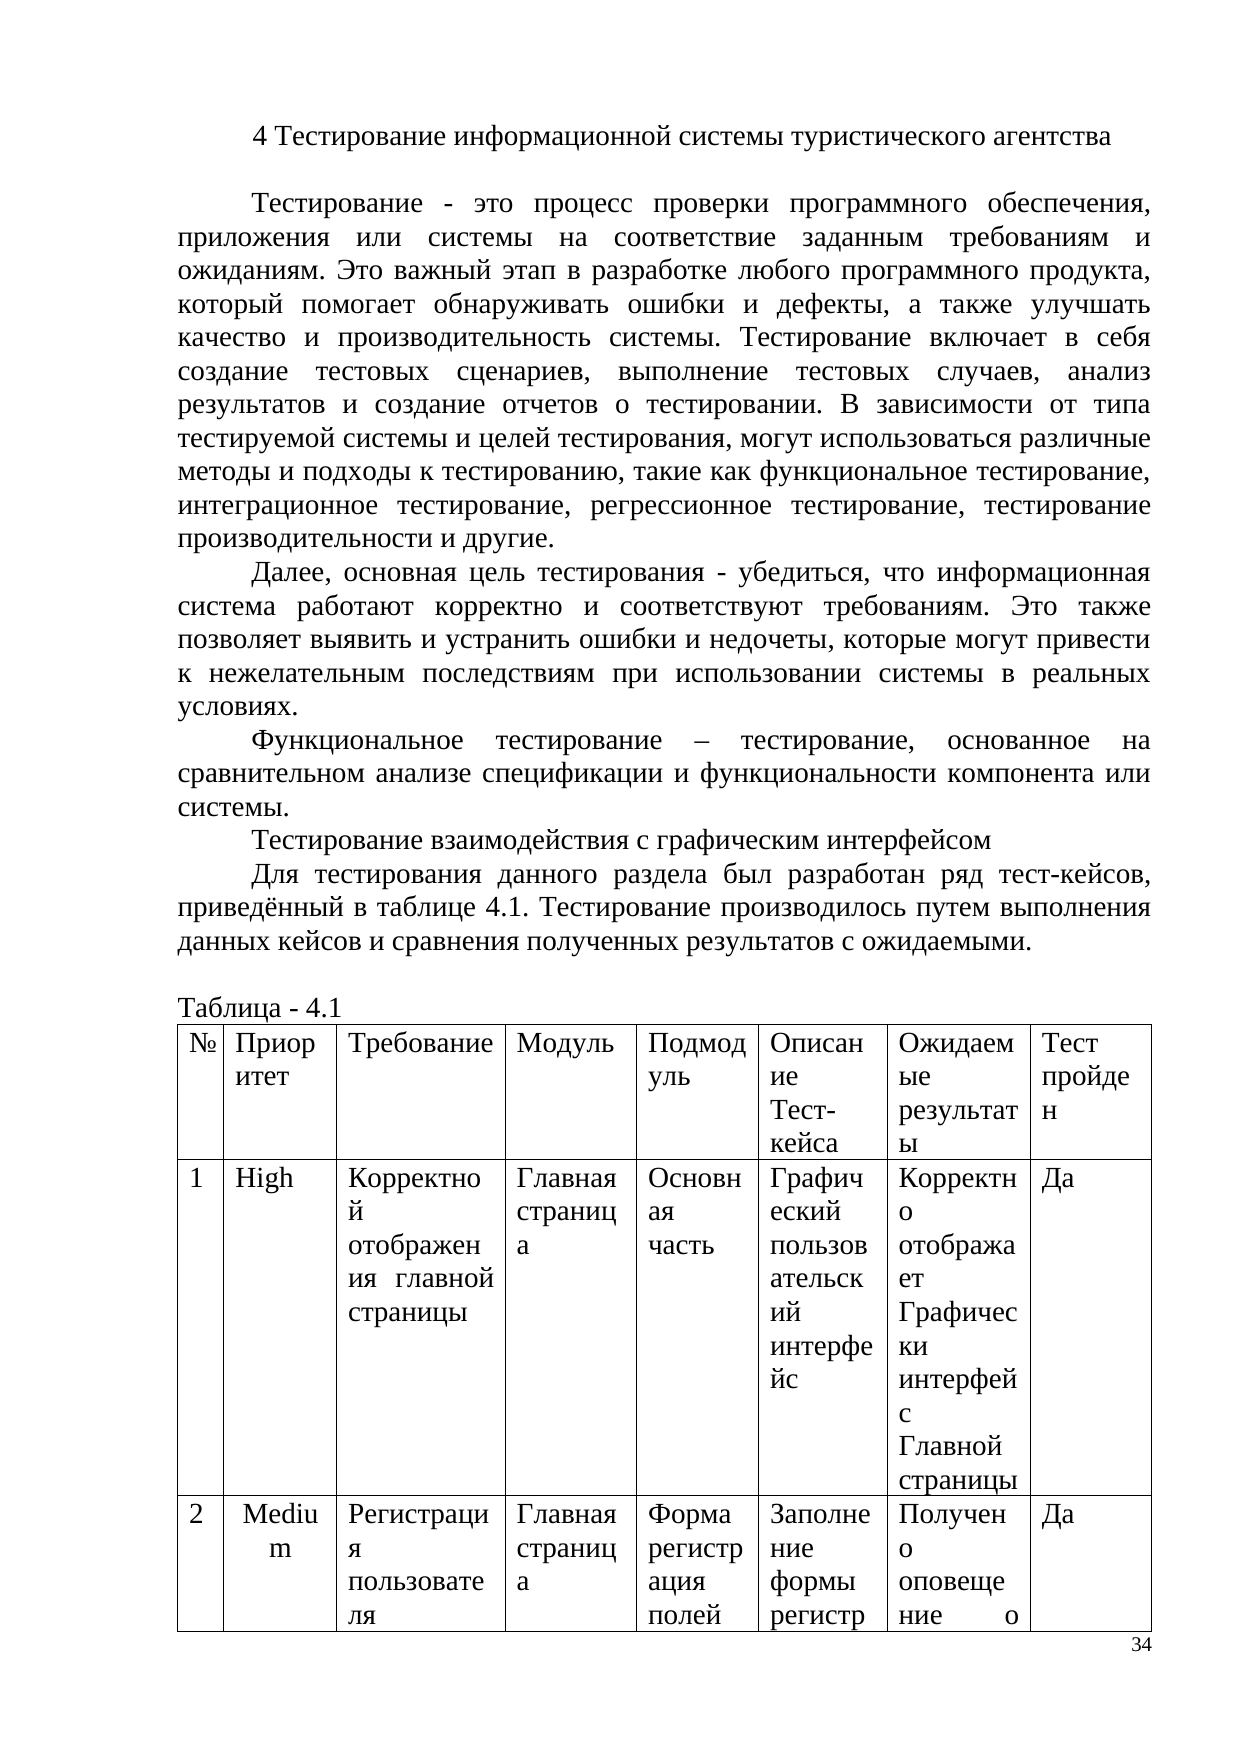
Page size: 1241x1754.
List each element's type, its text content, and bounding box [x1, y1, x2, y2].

table_header Модуль [506, 1025, 636, 1159]
table_cell Главная страница [506, 1496, 636, 1631]
table_cell Графический пользовательский интерфейс [759, 1160, 887, 1495]
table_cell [337, 1496, 505, 1631]
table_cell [888, 1496, 1030, 1631]
table_header Описание Тест- кейса [759, 1025, 887, 1159]
text Тестирование - это процесс проверки программного обеспечения, приложения или системы на соответствие заданным требованиям и ожиданиям. Это важный этап в разработке любого программного продукта, который помогает обнаруживать ошибки и дефекты, а также улучшать качество и производительность системы. Тестирование включает в себя создание тестовых сценариев, выполнение тестовых случаев, анализ результатов и создание отчетов о тестировании. В зависимости от типа тестируемой системы и целей тестирования, могут использоваться различные методы и подходы к тестированию, такие как функциональное тестирование, интеграционное тестирование, регрессионное тестирование, тестирование производительности и другие. [177, 185, 1152, 554]
table_cell Корректной отображения главной страницы [337, 1160, 505, 1495]
text Тестирование взаимодействия с графическим интерфейсом [177, 822, 1152, 856]
table_header Приоритет [224, 1025, 336, 1159]
table_cell 1 [178, 1160, 223, 1495]
table_header Подмодуль [637, 1025, 758, 1159]
text Далее, основная цель тестирования - убедиться, что информационная система работают корректно и соответствуют требованиям. Это также позволяет выявить и устранить ошибки и недочеты, которые могут привести к нежелательным последствиям при использовании системы в реальных условиях. [177, 554, 1152, 722]
text Для тестирования данного раздела был разработан ряд тест-кейсов, приведённый в таблице 4.1. Тестирование производилось путем выполнения данных кейсов и сравнения полученных результатов с ожидаемыми. [177, 856, 1152, 957]
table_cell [759, 1496, 887, 1631]
text 4 Тестирование информационной системы туристического агентства [252, 118, 1152, 152]
text Функциональное тестирование – тестирование, основанное на сравнительном анализе спецификации и функциональности компонента или системы. [177, 722, 1152, 822]
table_cell High [224, 1160, 336, 1495]
table_header Требование [337, 1025, 505, 1159]
text Таблица - 4.1 [177, 990, 1152, 1024]
table_header Тест пройден [1031, 1025, 1151, 1159]
table_header Ожидаемые результаты [888, 1025, 1030, 1159]
table_cell Да [1031, 1160, 1151, 1495]
table_cell Да [1031, 1496, 1151, 1631]
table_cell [637, 1496, 758, 1631]
table_header № [178, 1025, 223, 1159]
table_cell Главная страница [506, 1160, 636, 1495]
table_cell Корректно отображает Графически интерфейс Главной страницы [888, 1160, 1030, 1495]
table_cell Medium [224, 1496, 336, 1631]
table_cell 2 [178, 1496, 223, 1631]
table_cell Основная часть [637, 1160, 758, 1495]
